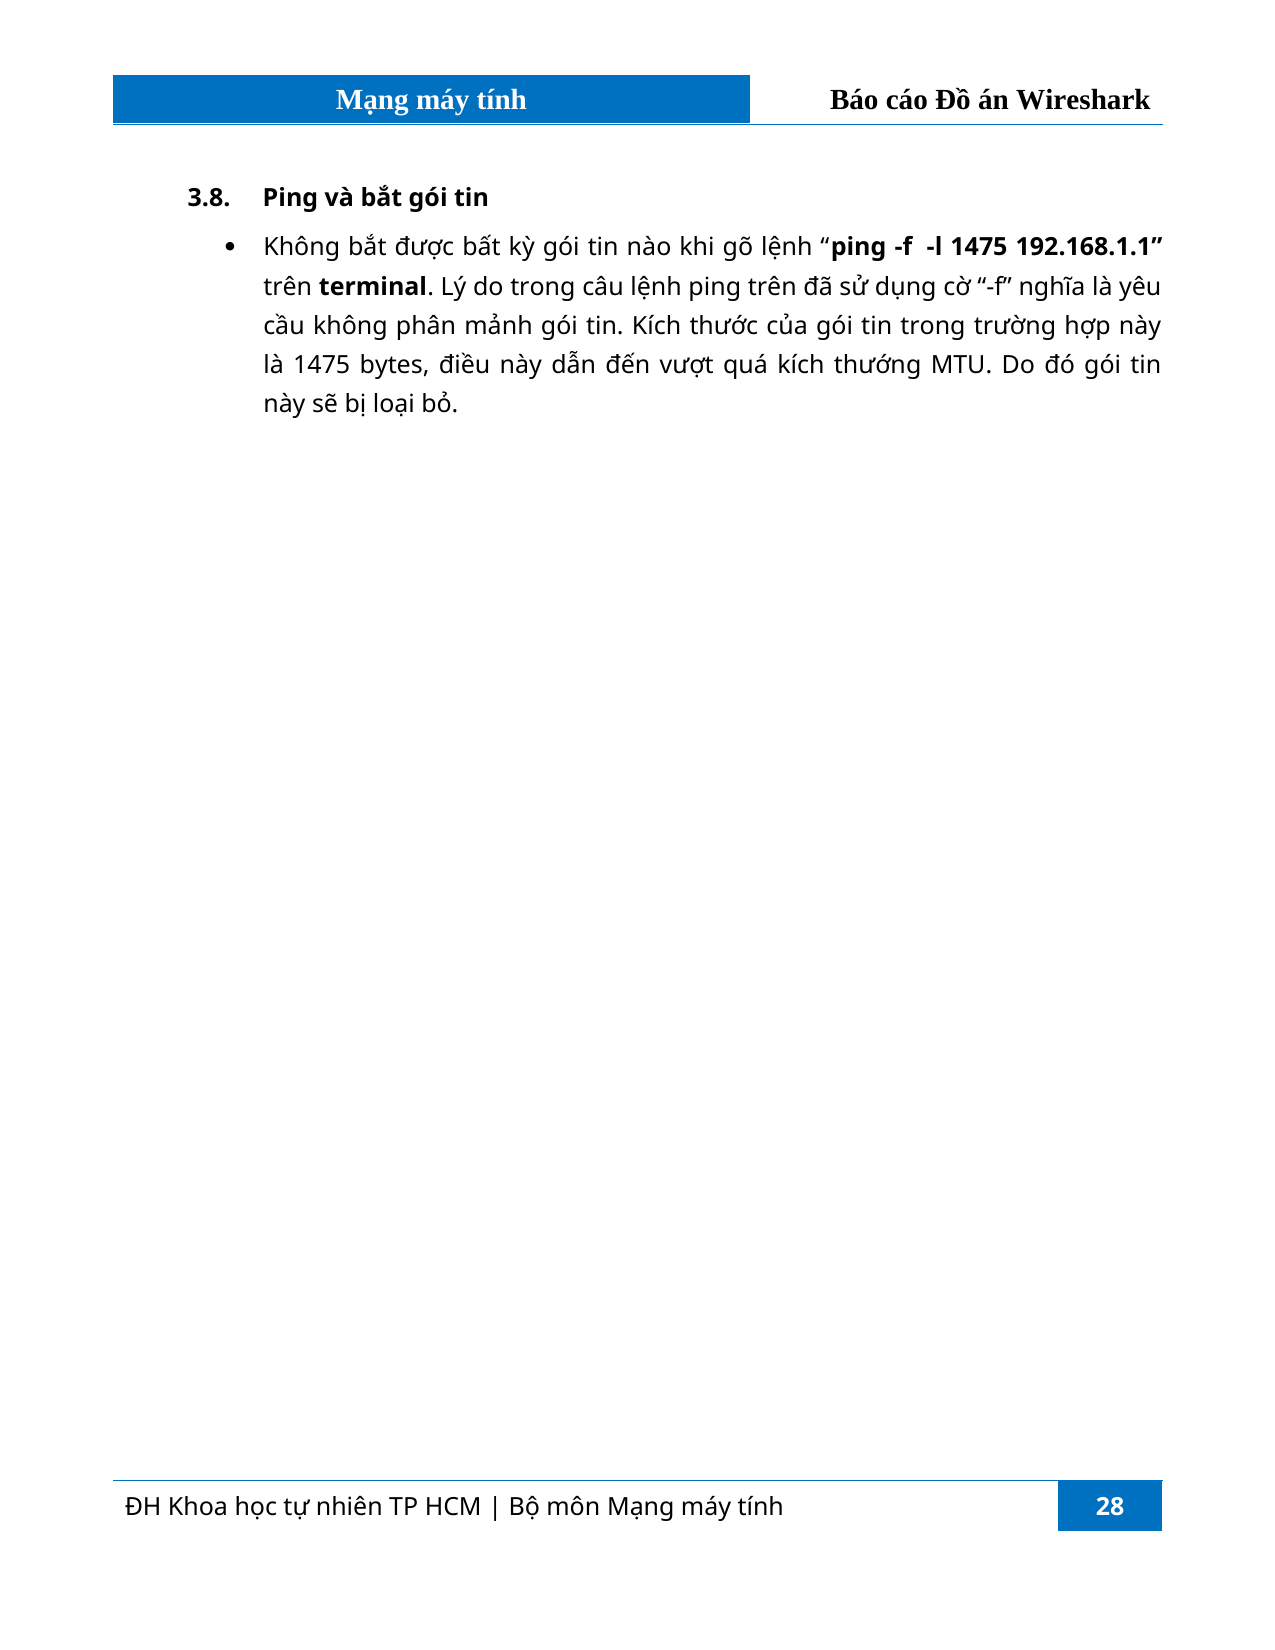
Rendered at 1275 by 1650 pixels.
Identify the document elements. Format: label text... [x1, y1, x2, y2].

subtitle 3.8. Ping và bắt gói tin [112, 179, 1162, 213]
list Không bắt được bất kỳ gói tin nào khi gõ lệnh “ping -f -l 1475 192.168.1.1” trên terminal. Lý do trong câu lệnh ping trên đã sử dụng cờ “-f” nghĩa là yêu cầu không phân mảnh gói tin. Kích thước của gói tin trong trường hợp này là 1475 bytes, điều này dẫn đến vượt quá kích thướng MTU. Do đó gói tin này sẽ bị loại bỏ. [226, 229, 1162, 420]
